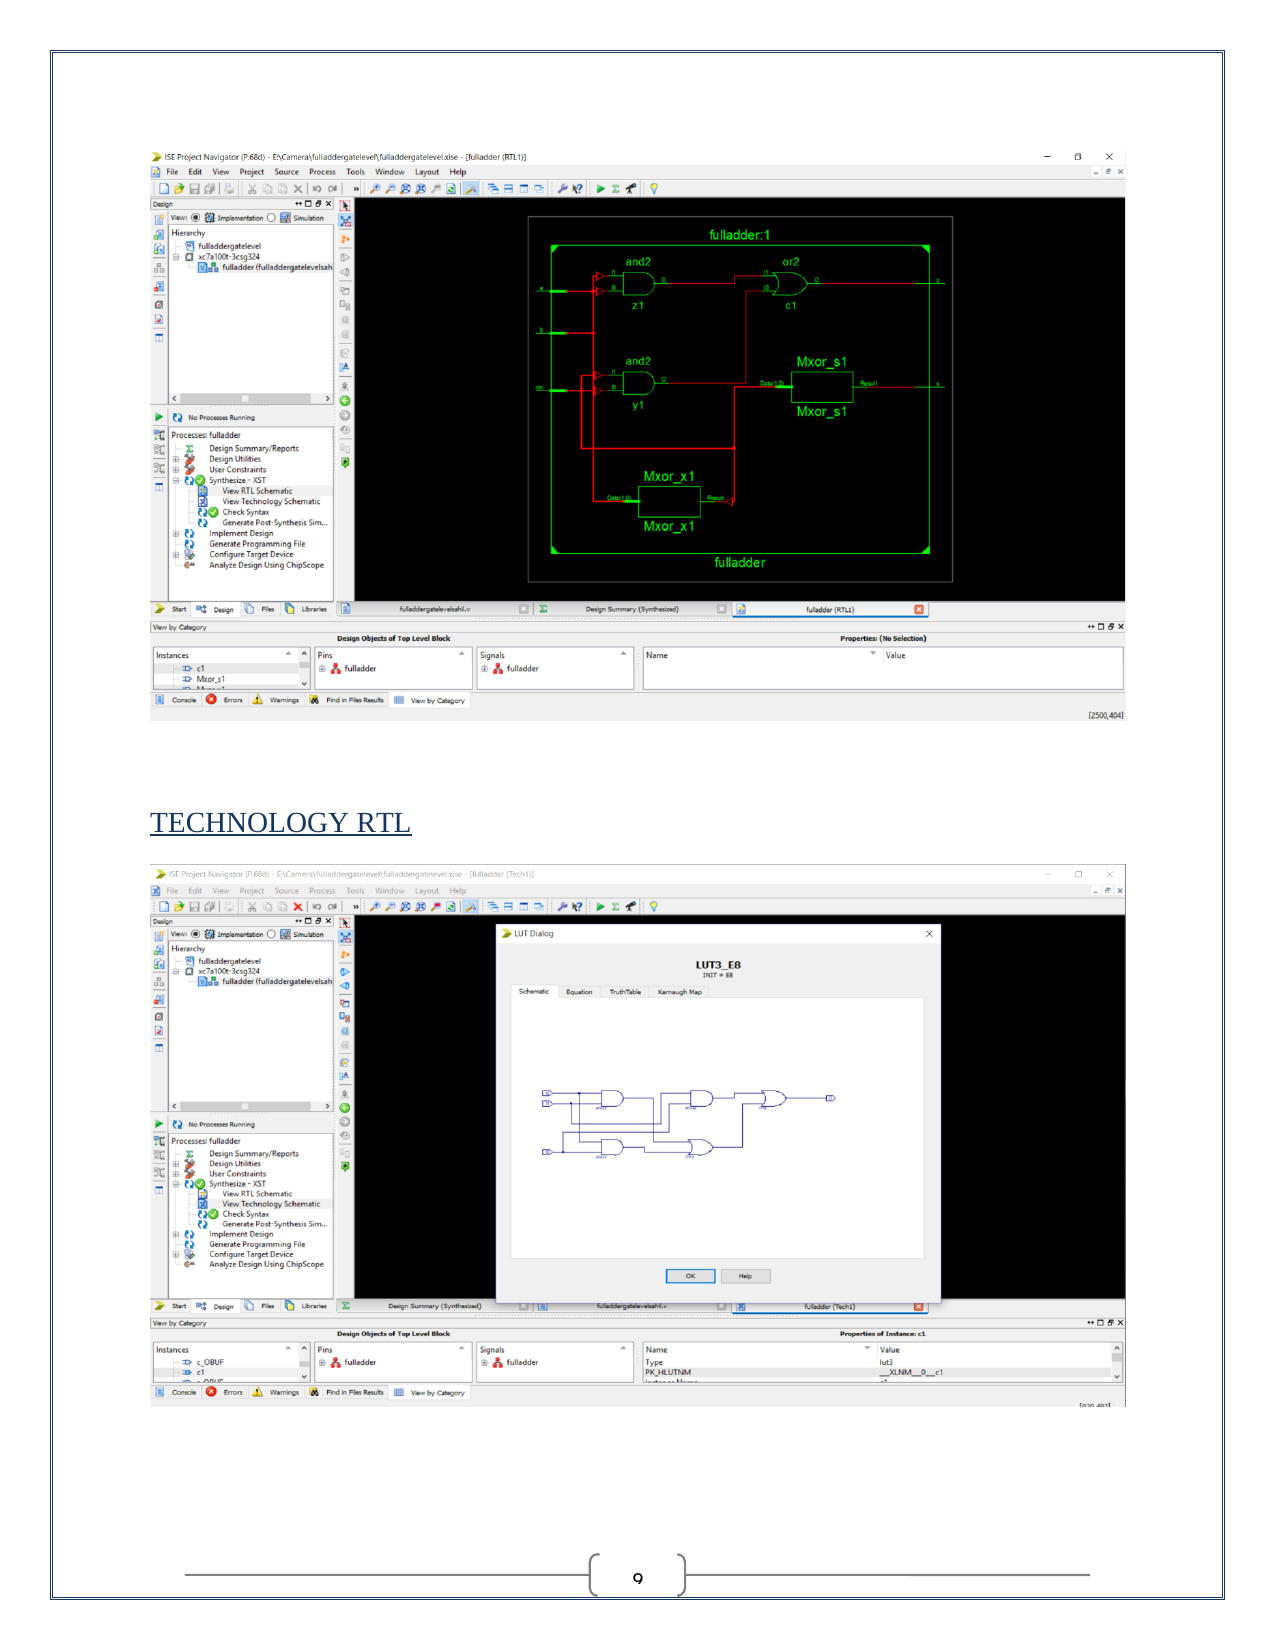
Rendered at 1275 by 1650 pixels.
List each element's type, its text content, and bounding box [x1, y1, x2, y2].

picture [150, 864, 1126, 1407]
text TECHNOLOGY RTL [150, 805, 1125, 839]
picture [150, 150, 1125, 721]
